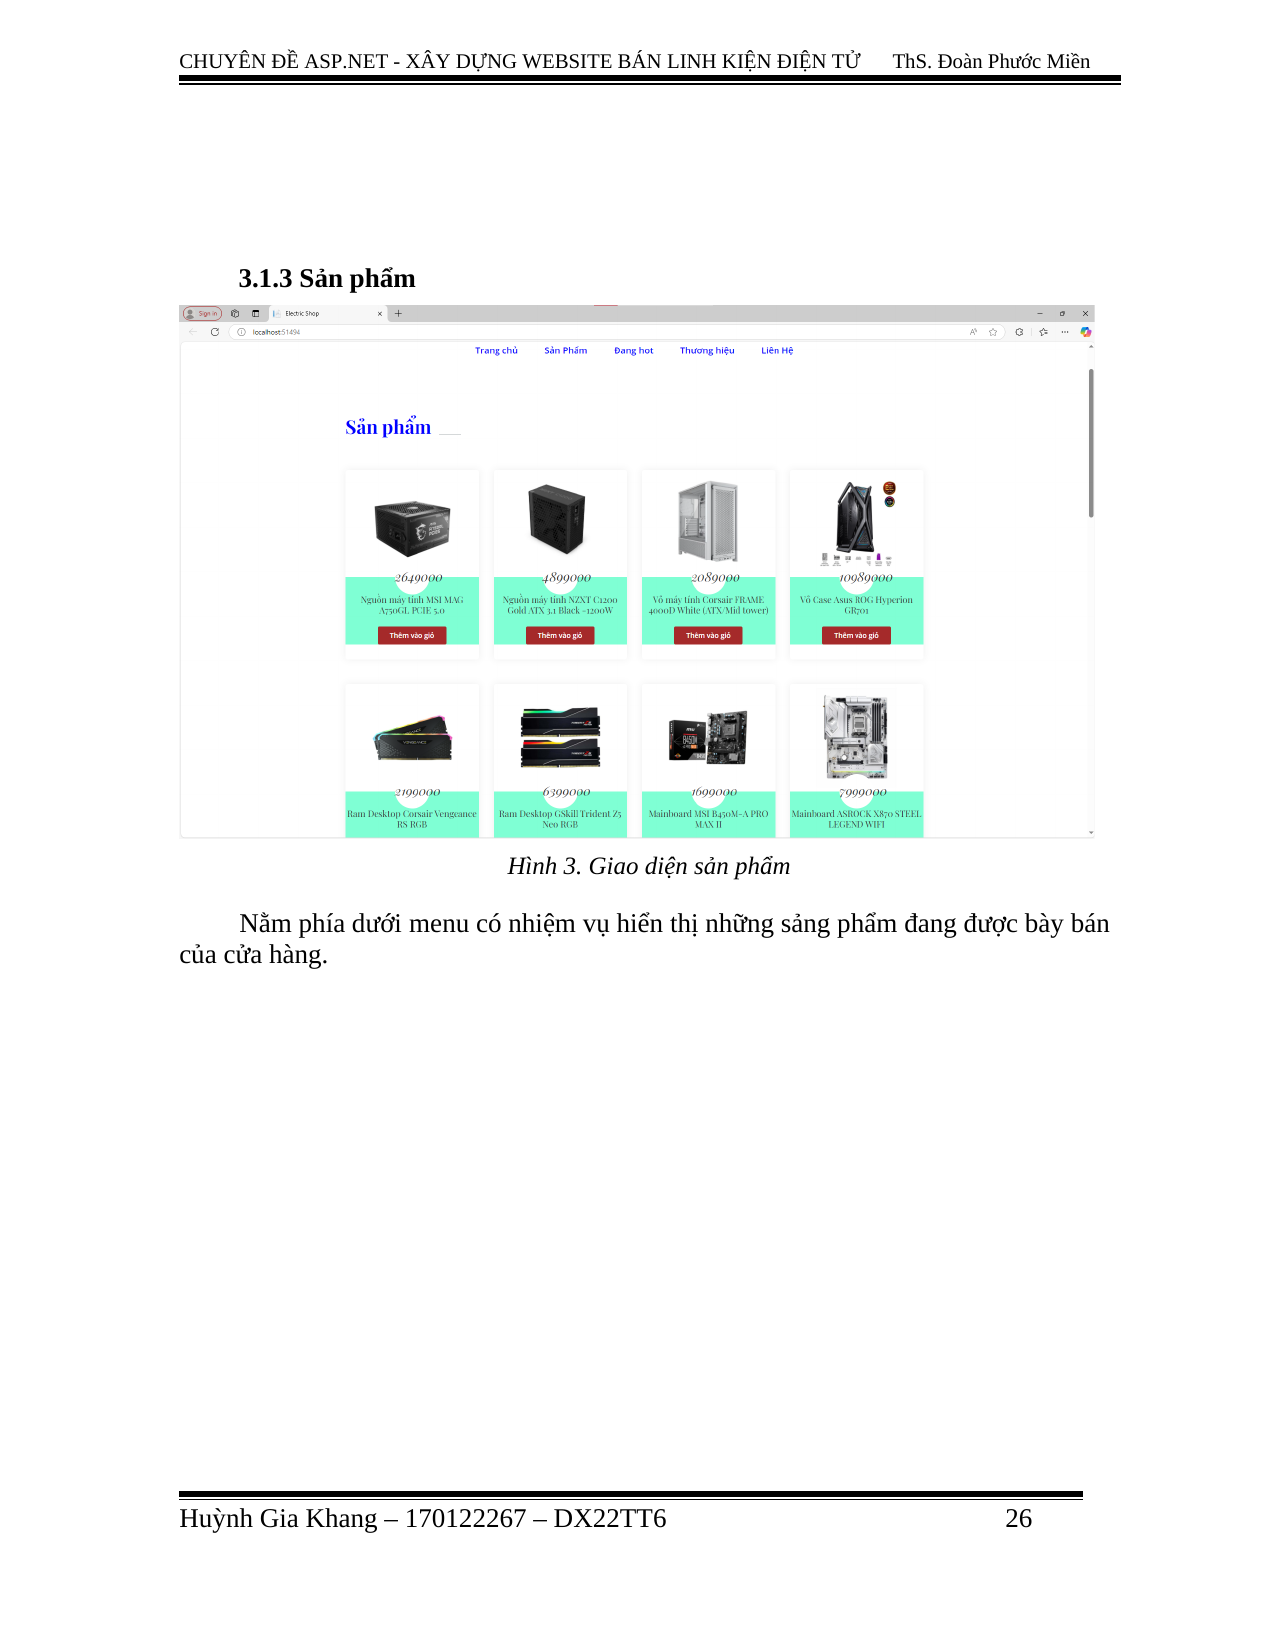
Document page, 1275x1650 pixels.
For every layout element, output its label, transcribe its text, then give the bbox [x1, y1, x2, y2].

subtitle 3.1.3 Sản phẩm [238, 262, 1121, 293]
picture [179, 305, 1095, 839]
text Hình 3. Giao diện sản phẩm [179, 851, 1121, 880]
text Nằm phía dưới menu có nhiệm vụ hiển thị những sảng phẩm đang được bày bán của cửa hàng. [179, 907, 1121, 969]
